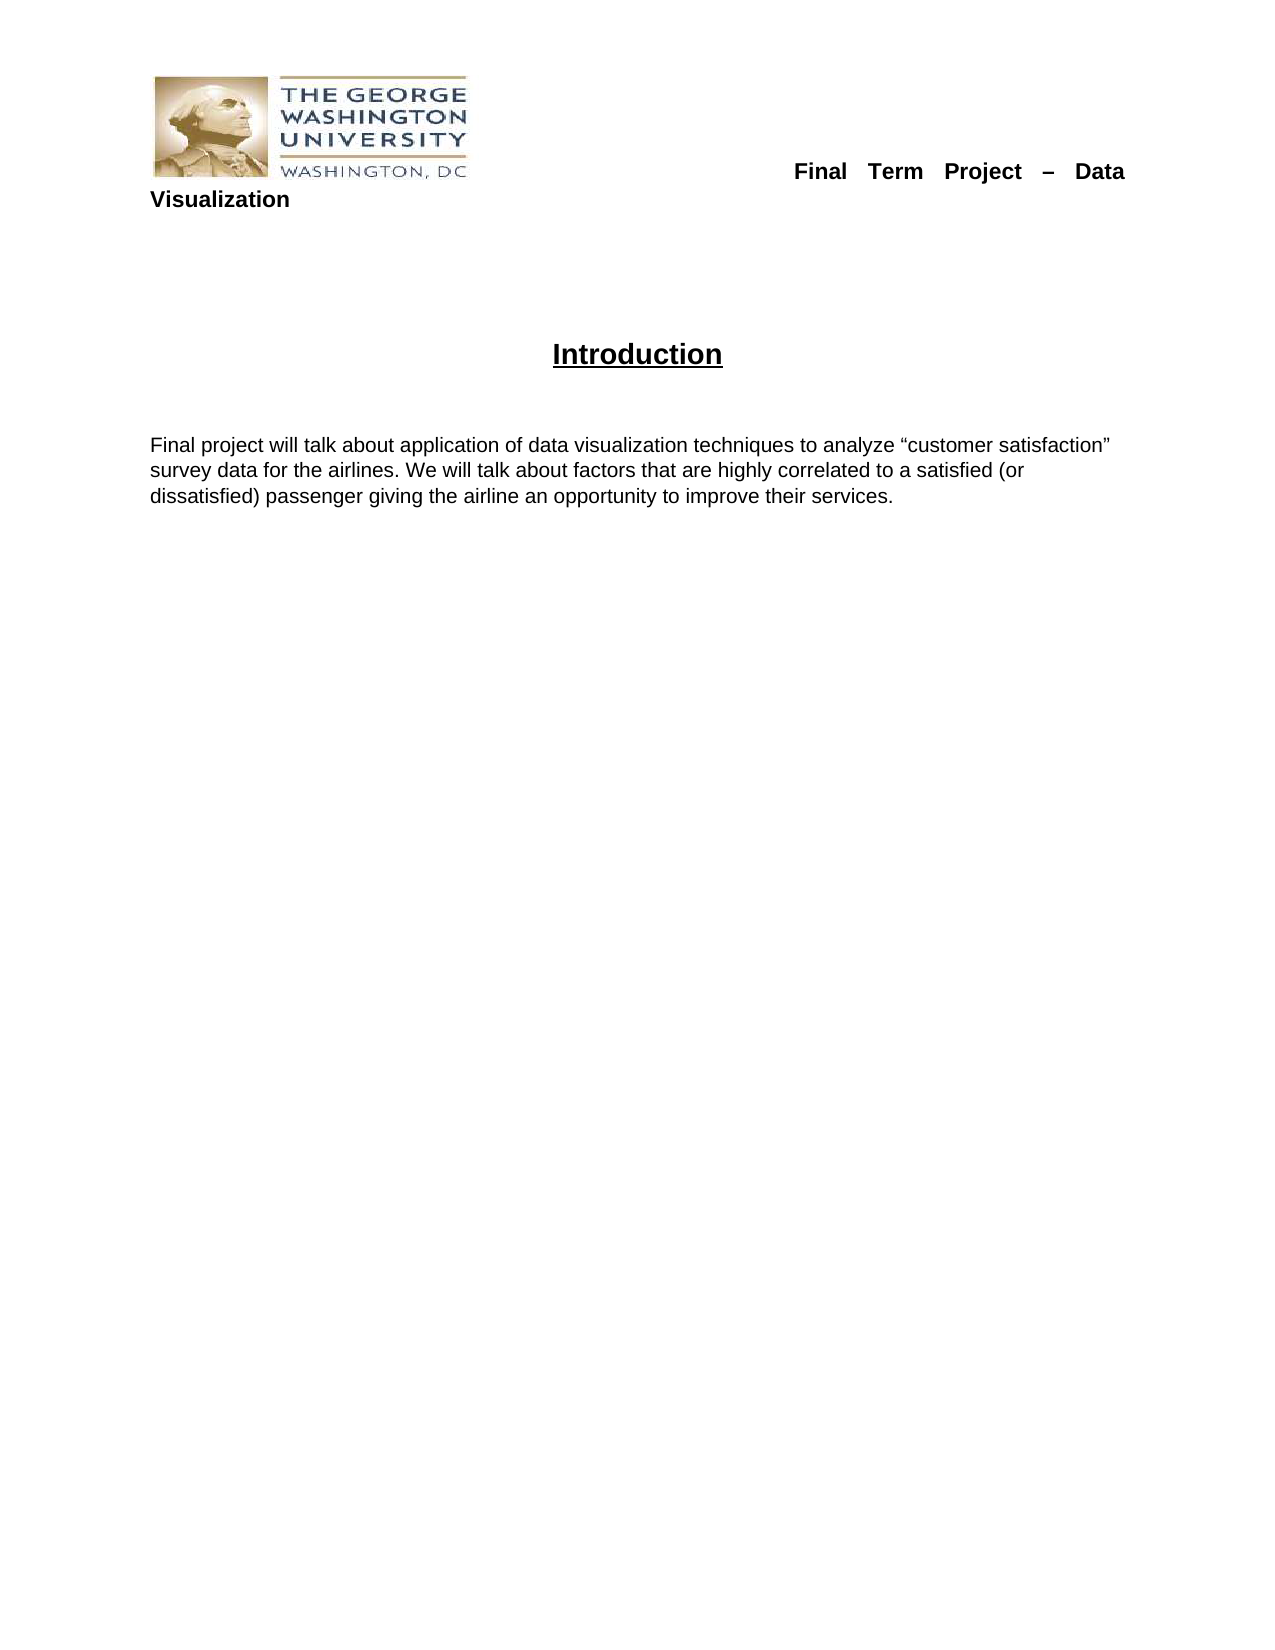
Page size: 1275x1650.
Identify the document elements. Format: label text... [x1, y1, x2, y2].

text Introduction [150, 337, 1125, 371]
text Final project will talk about application of data visualization techniques to analyze “customer satisfaction” survey data for the airlines. We will talk about factors that are highly correlated to a satisfied (or dissatisfied) passenger giving the airline an opportunity to improve their services. [150, 432, 1125, 508]
